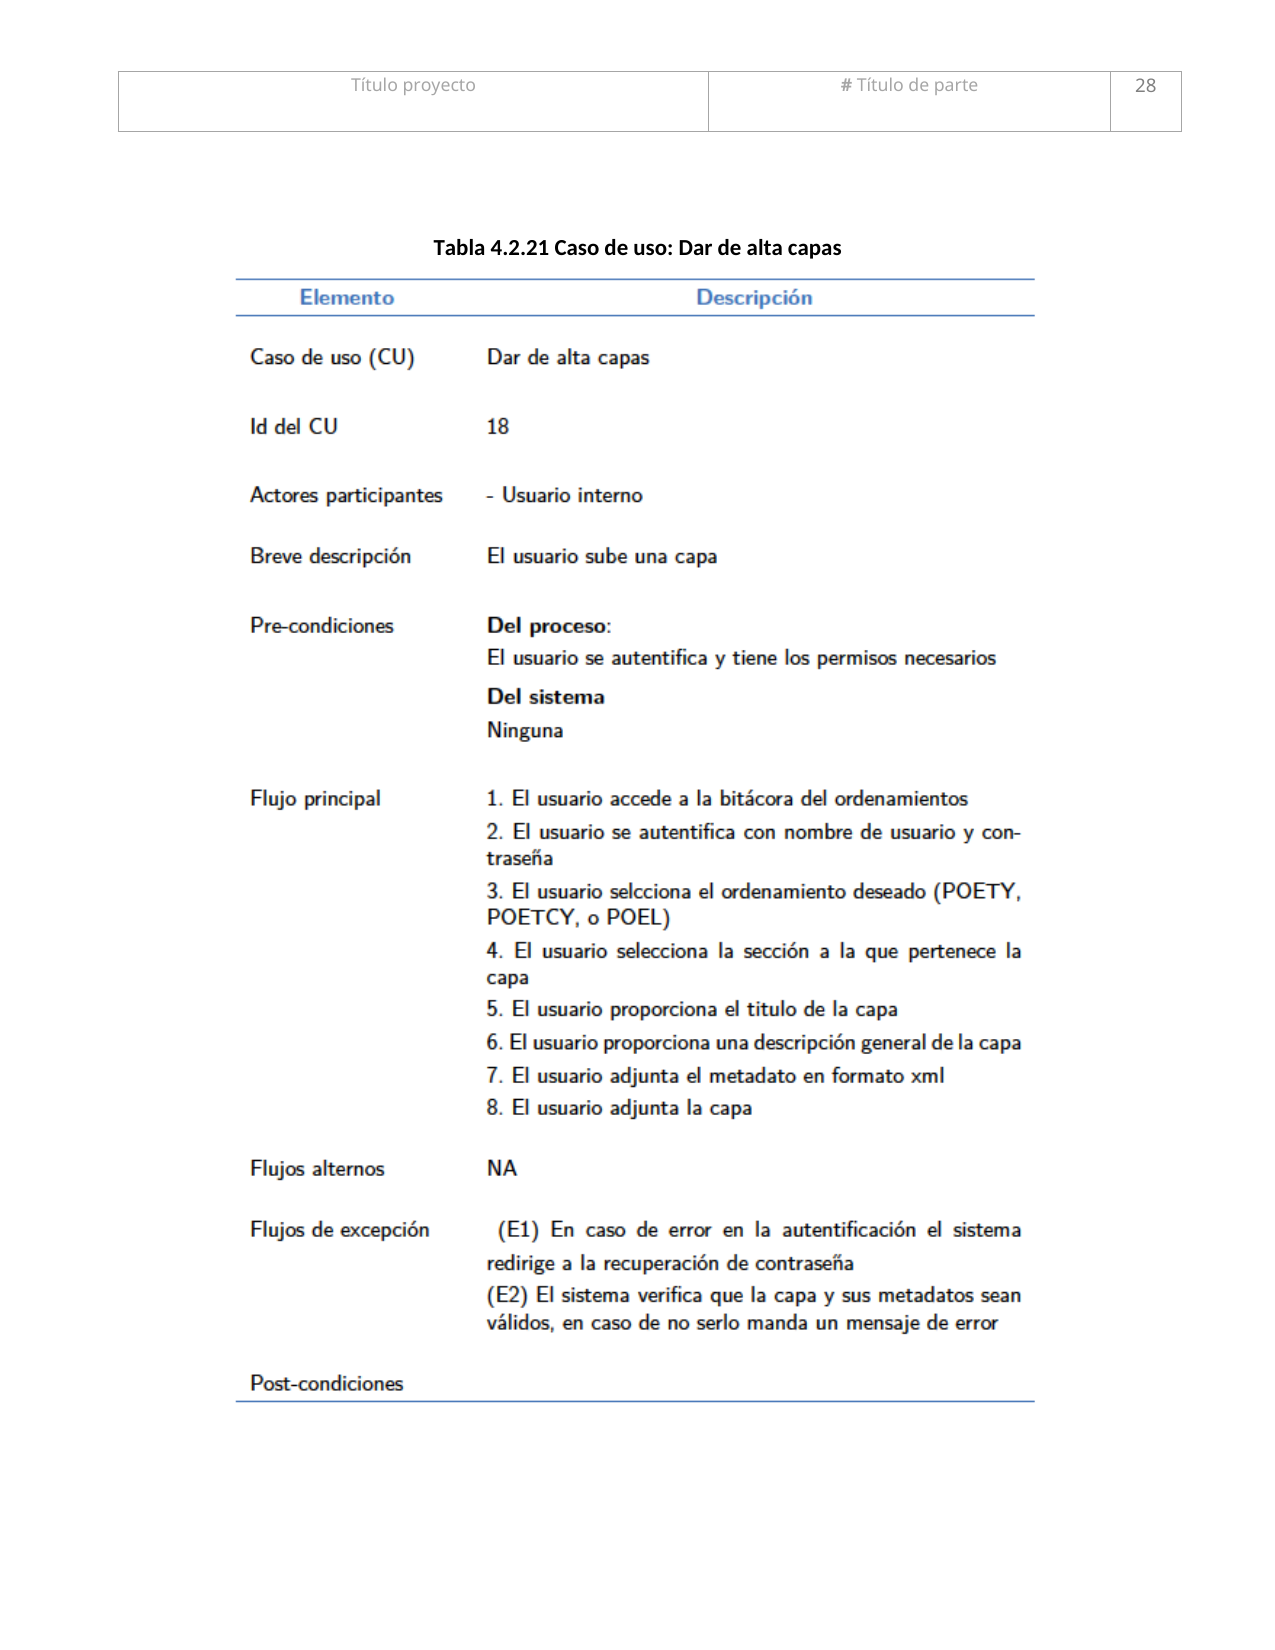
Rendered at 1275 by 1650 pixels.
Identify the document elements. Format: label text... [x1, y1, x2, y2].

table_header [106, 274, 1168, 1430]
picture [223, 273, 1051, 1414]
text Tabla 4.2.21 Caso de uso: Dar de alta capas [106, 233, 1169, 261]
